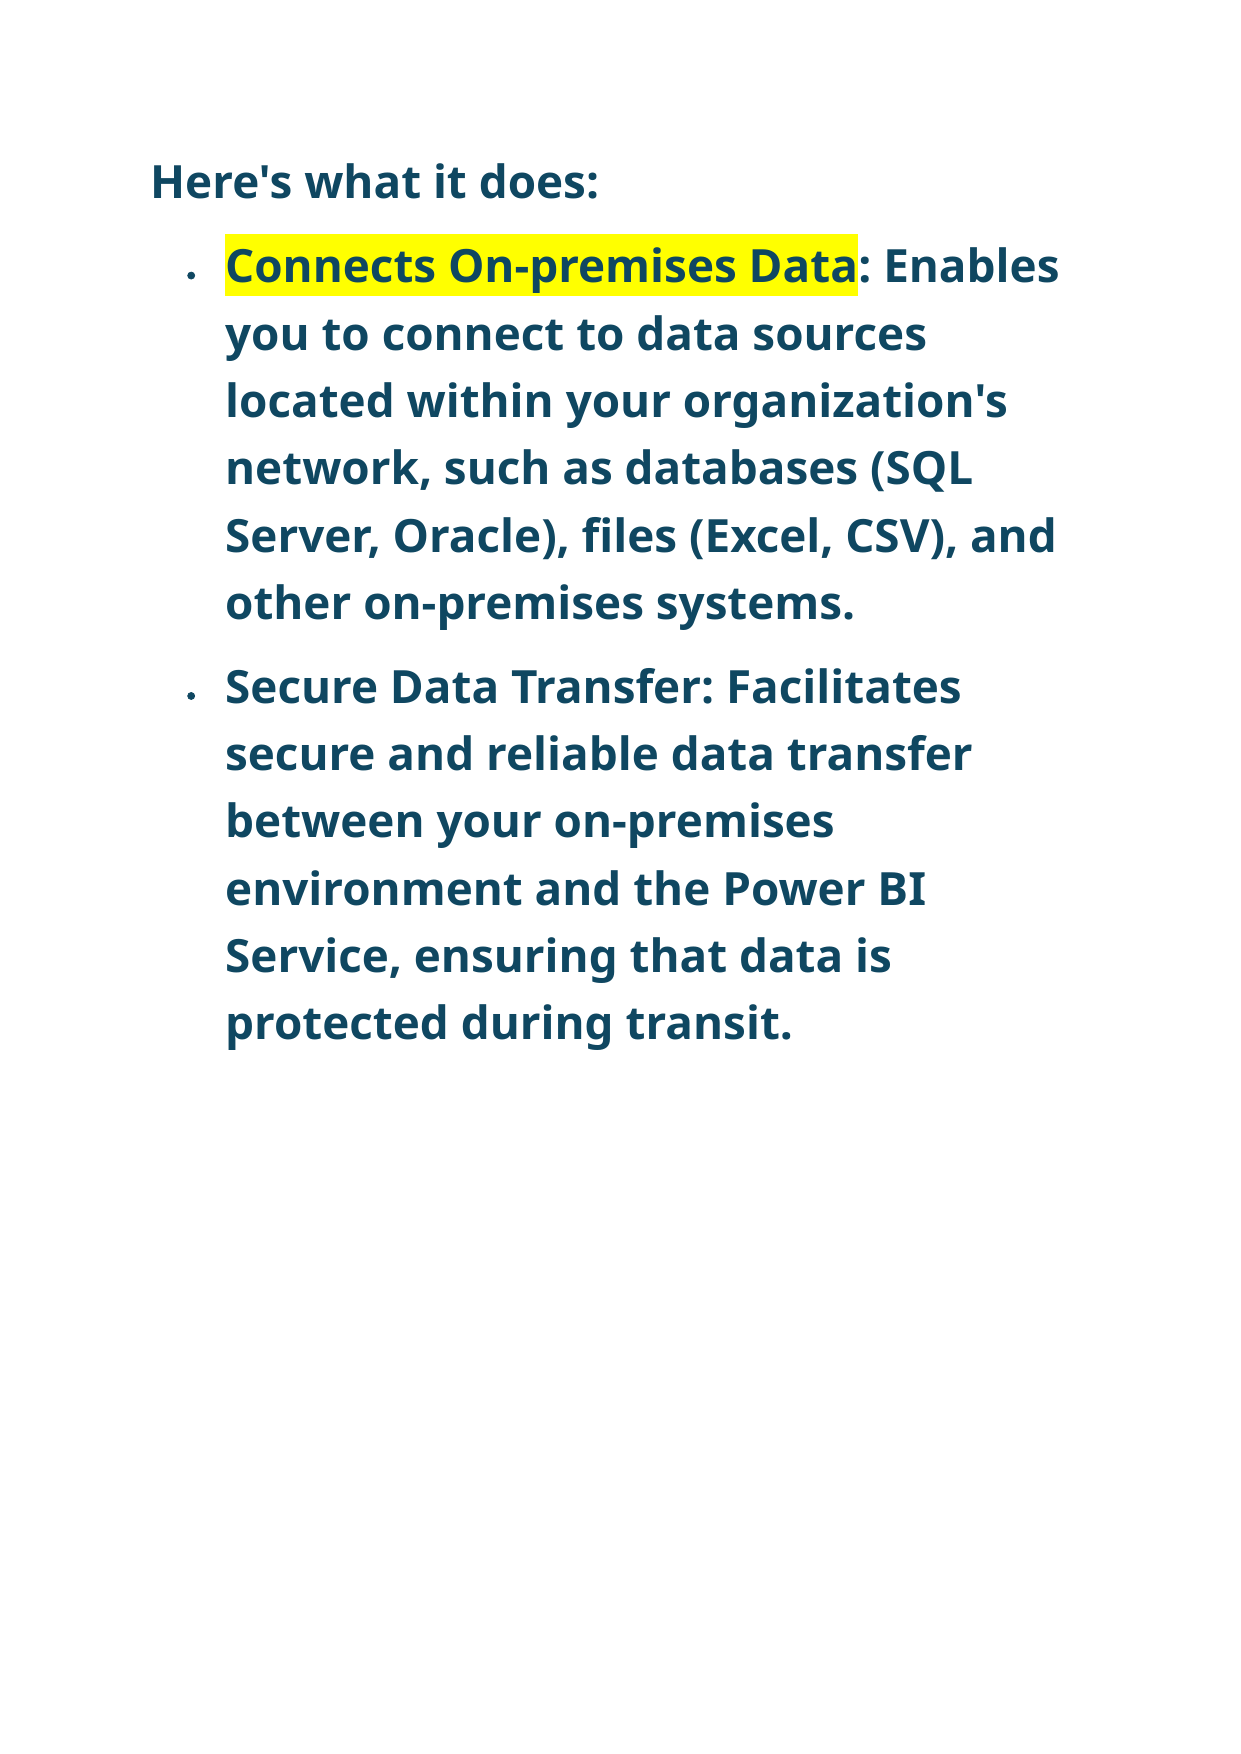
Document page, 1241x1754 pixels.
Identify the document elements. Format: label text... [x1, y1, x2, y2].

text Here's what it does: [150, 150, 1090, 212]
list Connects On-premises Data: Enables you to connect to data sources located within your organization's network, such as databases (SQL Server, Oracle), files (Excel, CSV), and other on-premises systems. [187, 234, 1090, 633]
list Secure Data Transfer: Facilitates secure and reliable data transfer between your on-premises environment and the Power BI Service, ensuring that data is protected during transit. [187, 654, 1090, 1053]
